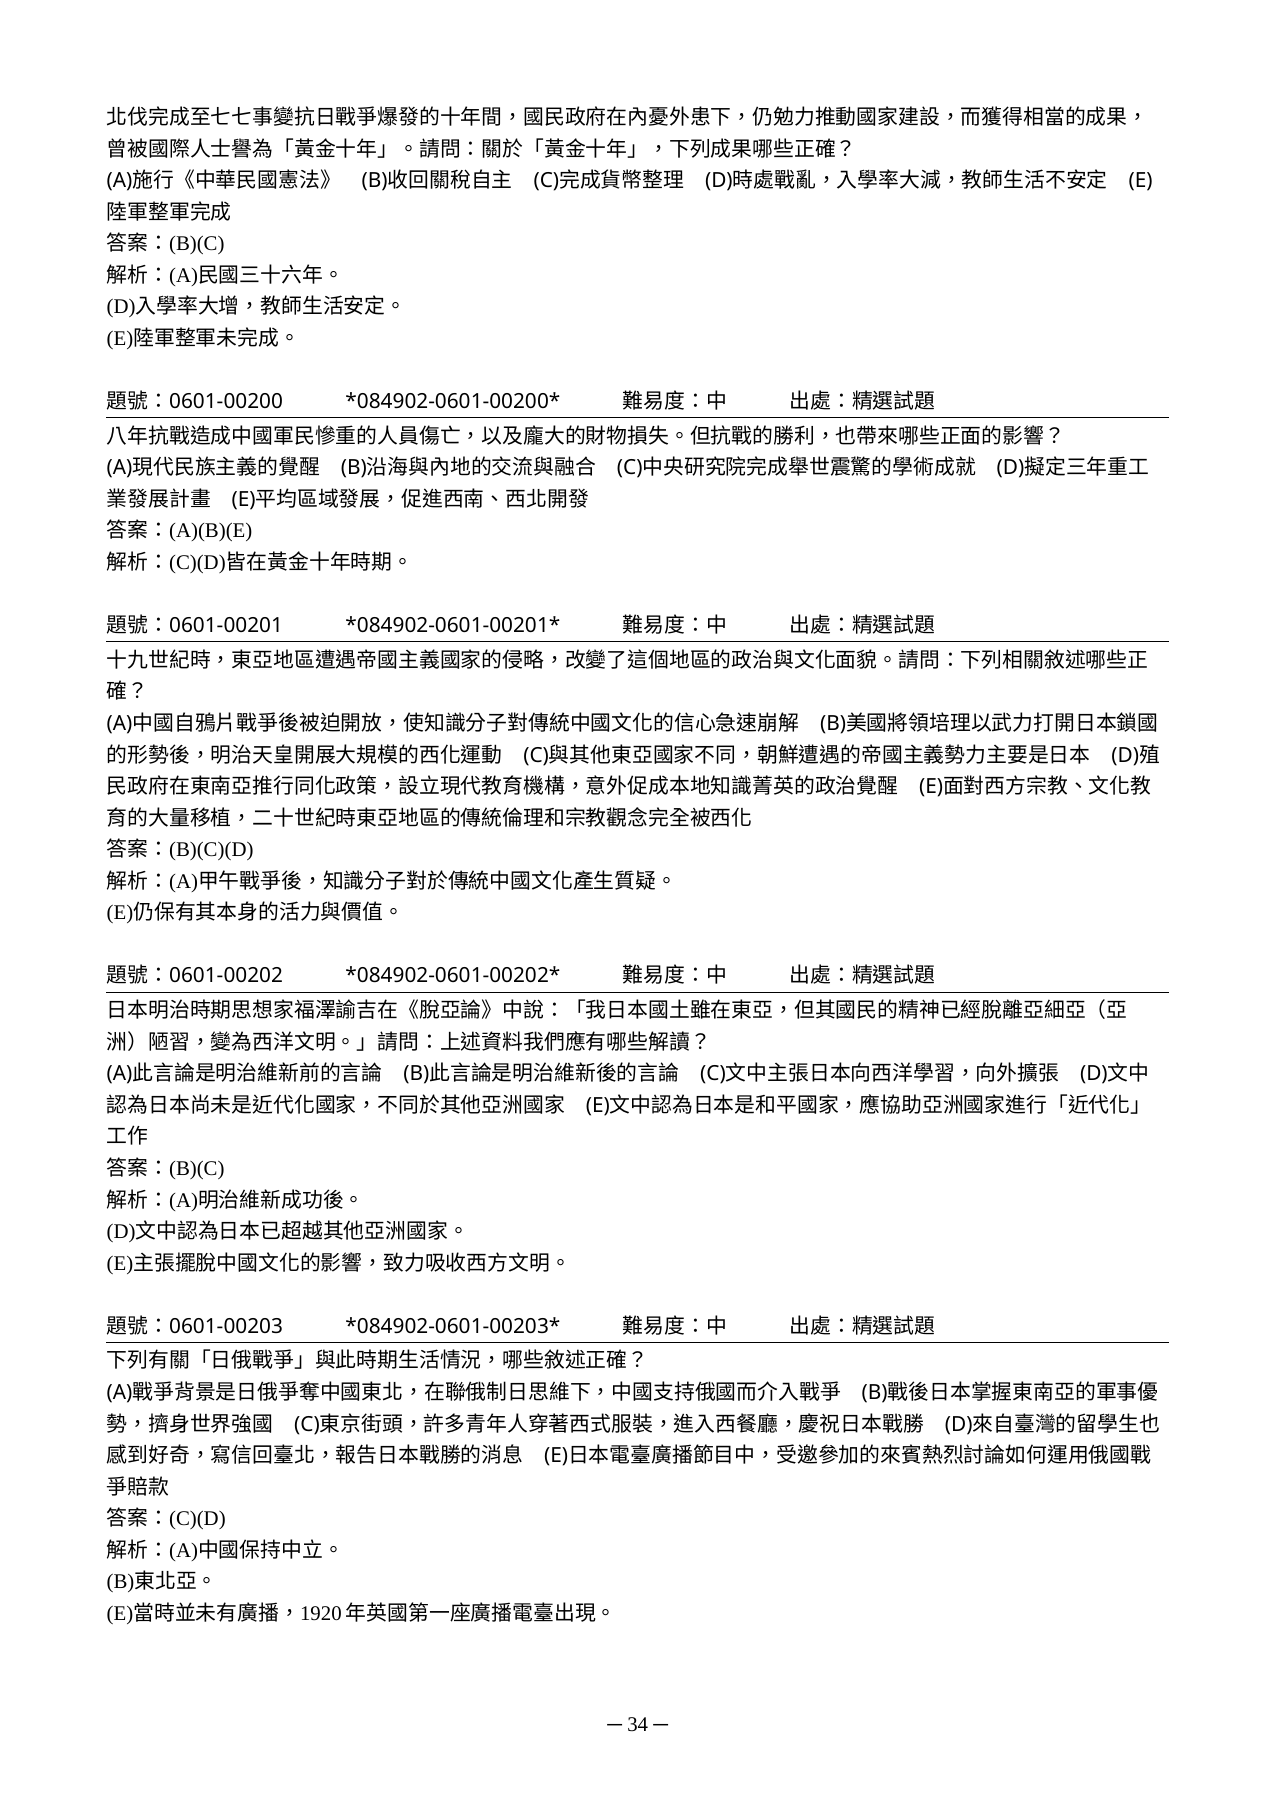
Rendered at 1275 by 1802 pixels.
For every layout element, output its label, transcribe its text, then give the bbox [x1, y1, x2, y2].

text 答案：(B)(C) [106, 1151, 1169, 1182]
text 日本明治時期思想家福澤諭吉在《脫亞論》中說：「我日本國土雖在東亞，但其國民的精神已經脫離亞細亞（亞洲）陋習，變為西洋文明。」請問：上述資料我們應有哪些解讀？ (A)此言論是明治維新前的言論 (B)此言論是明治維新後的言論 (C)文中主張日本向西洋學習，向外擴張 (D)文中認為日本尚未是近代化國家，不同於其他亞洲國家 (E)文中認為日本是和平國家，應協助亞洲國家進行「近代化」工作 [106, 993, 1169, 1151]
text 八年抗戰造成中國軍民慘重的人員傷亡，以及龐大的財物損失。但抗戰的勝利，也帶來哪些正面的影響？ (A)現代民族主義的覺醒 (B)沿海與內地的交流與融合 (C)中央研究院完成舉世震驚的學術成就 (D)擬定三年重工業發展計畫 (E)平均區域發展，促進西南、西北開發 [106, 418, 1169, 513]
text 解析：(C)(D)皆在黃金十年時期。 [106, 545, 1169, 576]
text 答案：(A)(B)(E) [106, 513, 1169, 545]
text 答案：(B)(C) [106, 226, 1169, 257]
text 答案：(C)(D) [106, 1501, 1169, 1532]
text 答案：(B)(C)(D) [106, 832, 1169, 863]
text 解析：(A)明治維新成功後。 (D)文中認為日本已超越其他亞洲國家。 (E)主張擺脫中國文化的影響，致力吸收西方文明。 [106, 1182, 1169, 1277]
text 北伐完成至七七事變抗日戰爭爆發的十年間，國民政府在內憂外患下，仍勉力推動國家建設，而獲得相當的成果，曾被國際人士譽為「黃金十年」。請問：關於「黃金十年」，下列成果哪些正確？ (A)施行《中華民國憲法》 (B)收回關稅自主 (C)完成貨幣整理 (D)時處戰亂，入學率大減，教師生活不安定 (E)陸軍整軍完成 [106, 100, 1169, 226]
text 題號：0601-00203 *084902-0601-00203* 難易度：中 出處：精選試題 [106, 1308, 1169, 1342]
text 題號：0601-00201 *084902-0601-00201* 難易度：中 出處：精選試題 [106, 608, 1169, 641]
text 題號：0601-00202 *084902-0601-00202* 難易度：中 出處：精選試題 [106, 958, 1169, 992]
text 題號：0601-00200 *084902-0601-00200* 難易度：中 出處：精選試題 [106, 384, 1169, 417]
text 解析：(A)甲午戰爭後，知識分子對於傳統中國文化產生質疑。 (E)仍保有其本身的活力與價值。 [106, 863, 1169, 927]
text 十九世紀時，東亞地區遭遇帝國主義國家的侵略，改變了這個地區的政治與文化面貌。請問：下列相關敘述哪些正確？ (A)中國自鴉片戰爭後被迫開放，使知識分子對傳統中國文化的信心急速崩解 (B)美國將領培理以武力打開日本鎖國的形勢後，明治天皇開展大規模的西化運動 (C)與其他東亞國家不同，朝鮮遭遇的帝國主義勢力主要是日本 (D)殖民政府在東南亞推行同化政策，設立現代教育機構，意外促成本地知識菁英的政治覺醒 (E)面對西方宗教、文化教育的大量移植，二十世紀時東亞地區的傳統倫理和宗教觀念完全被西化 [106, 642, 1169, 832]
text 下列有關「日俄戰爭」與此時期生活情況，哪些敘述正確？ (A)戰爭背景是日俄爭奪中國東北，在聯俄制日思維下，中國支持俄國而介入戰爭 (B)戰後日本掌握東南亞的軍事優勢，擠身世界強國 (C)東京街頭，許多青年人穿著西式服裝，進入西餐廳，慶祝日本戰勝 (D)來自臺灣的留學生也感到好奇，寫信回臺北，報告日本戰勝的消息 (E)日本電臺廣播節目中，受邀參加的來賓熱烈討論如何運用俄國戰爭賠款 [106, 1343, 1169, 1501]
text 解析：(A)中國保持中立。 (B)東北亞。 (E)當時並未有廣播，1920年英國第一座廣播電臺出現。 [106, 1532, 1169, 1627]
text 解析：(A)民國三十六年。 (D)入學率大增，教師生活安定。 (E)陸軍整軍未完成。 [106, 257, 1169, 352]
